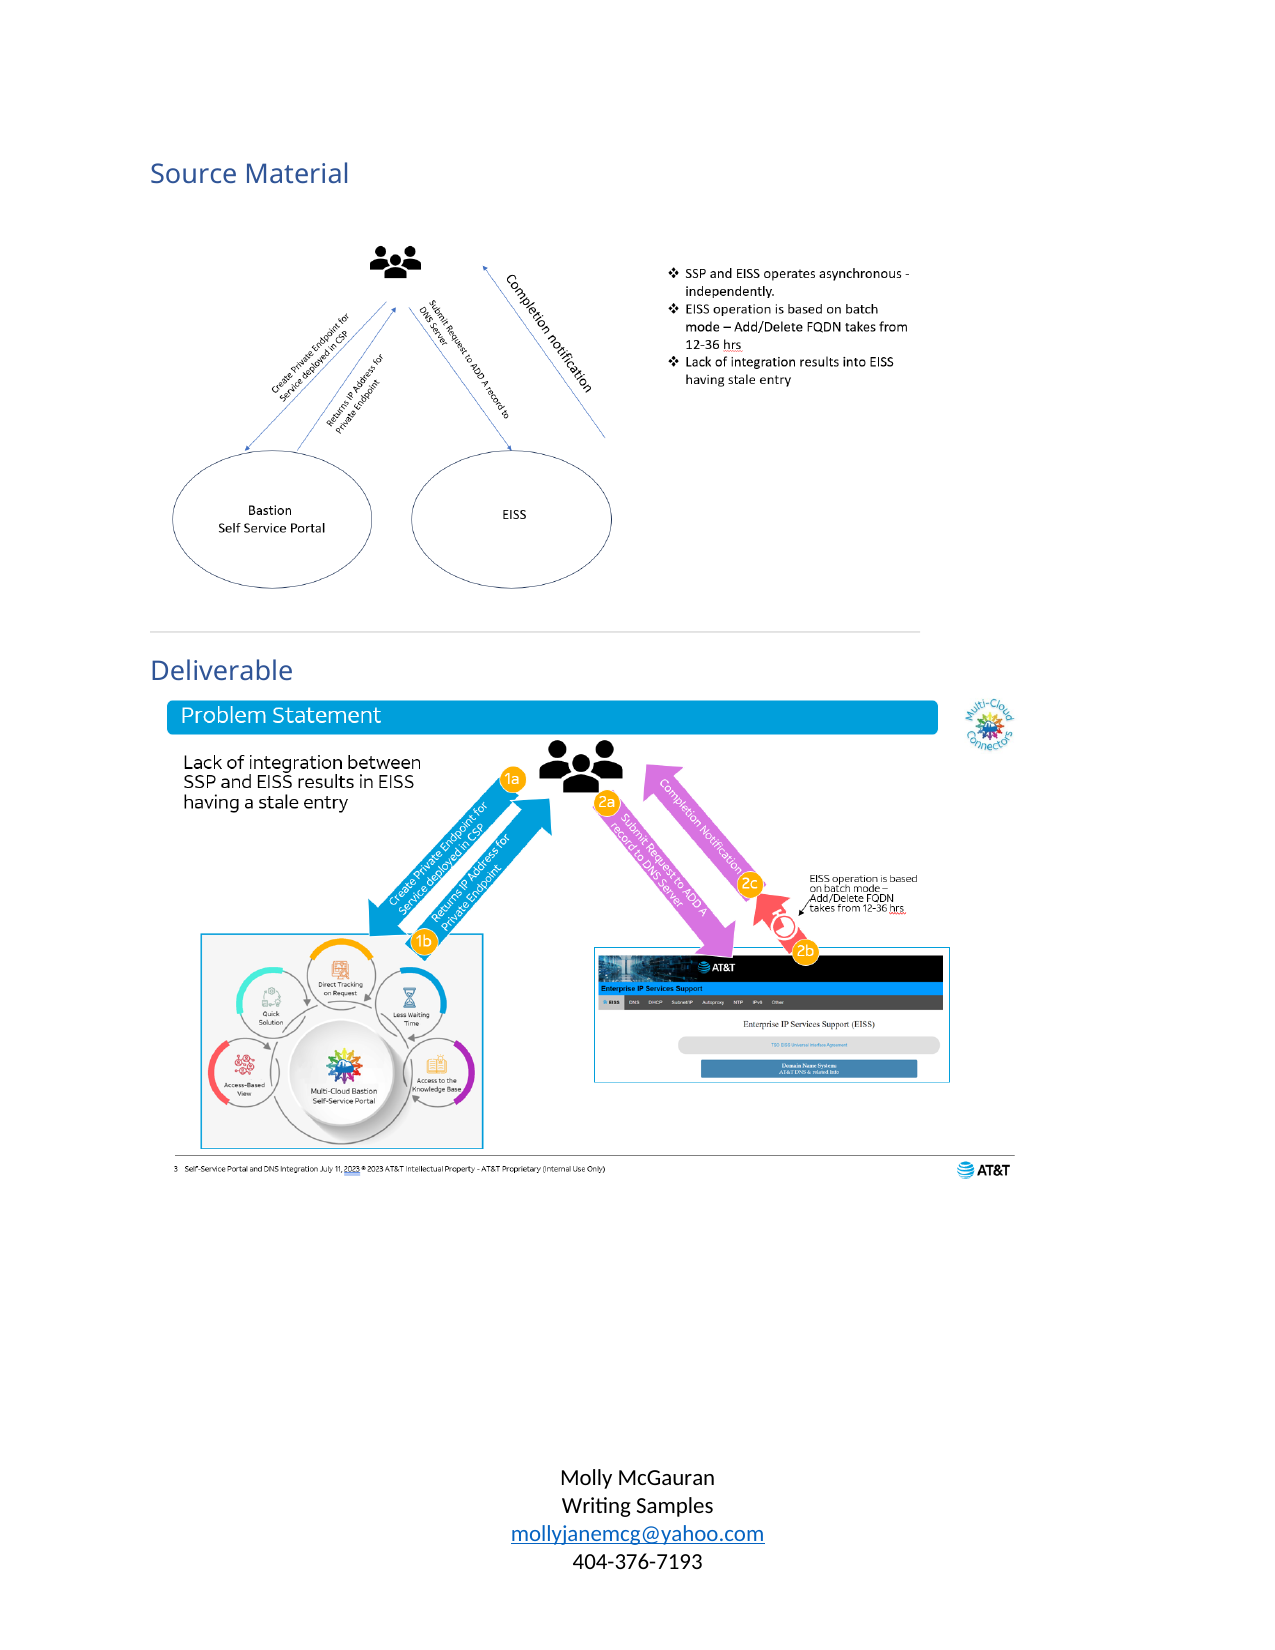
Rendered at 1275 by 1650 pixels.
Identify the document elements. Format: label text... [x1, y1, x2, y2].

picture [150, 193, 921, 633]
picture [150, 691, 1035, 1181]
subtitle Deliverable [150, 652, 1125, 688]
subtitle Source Material [150, 154, 1125, 191]
